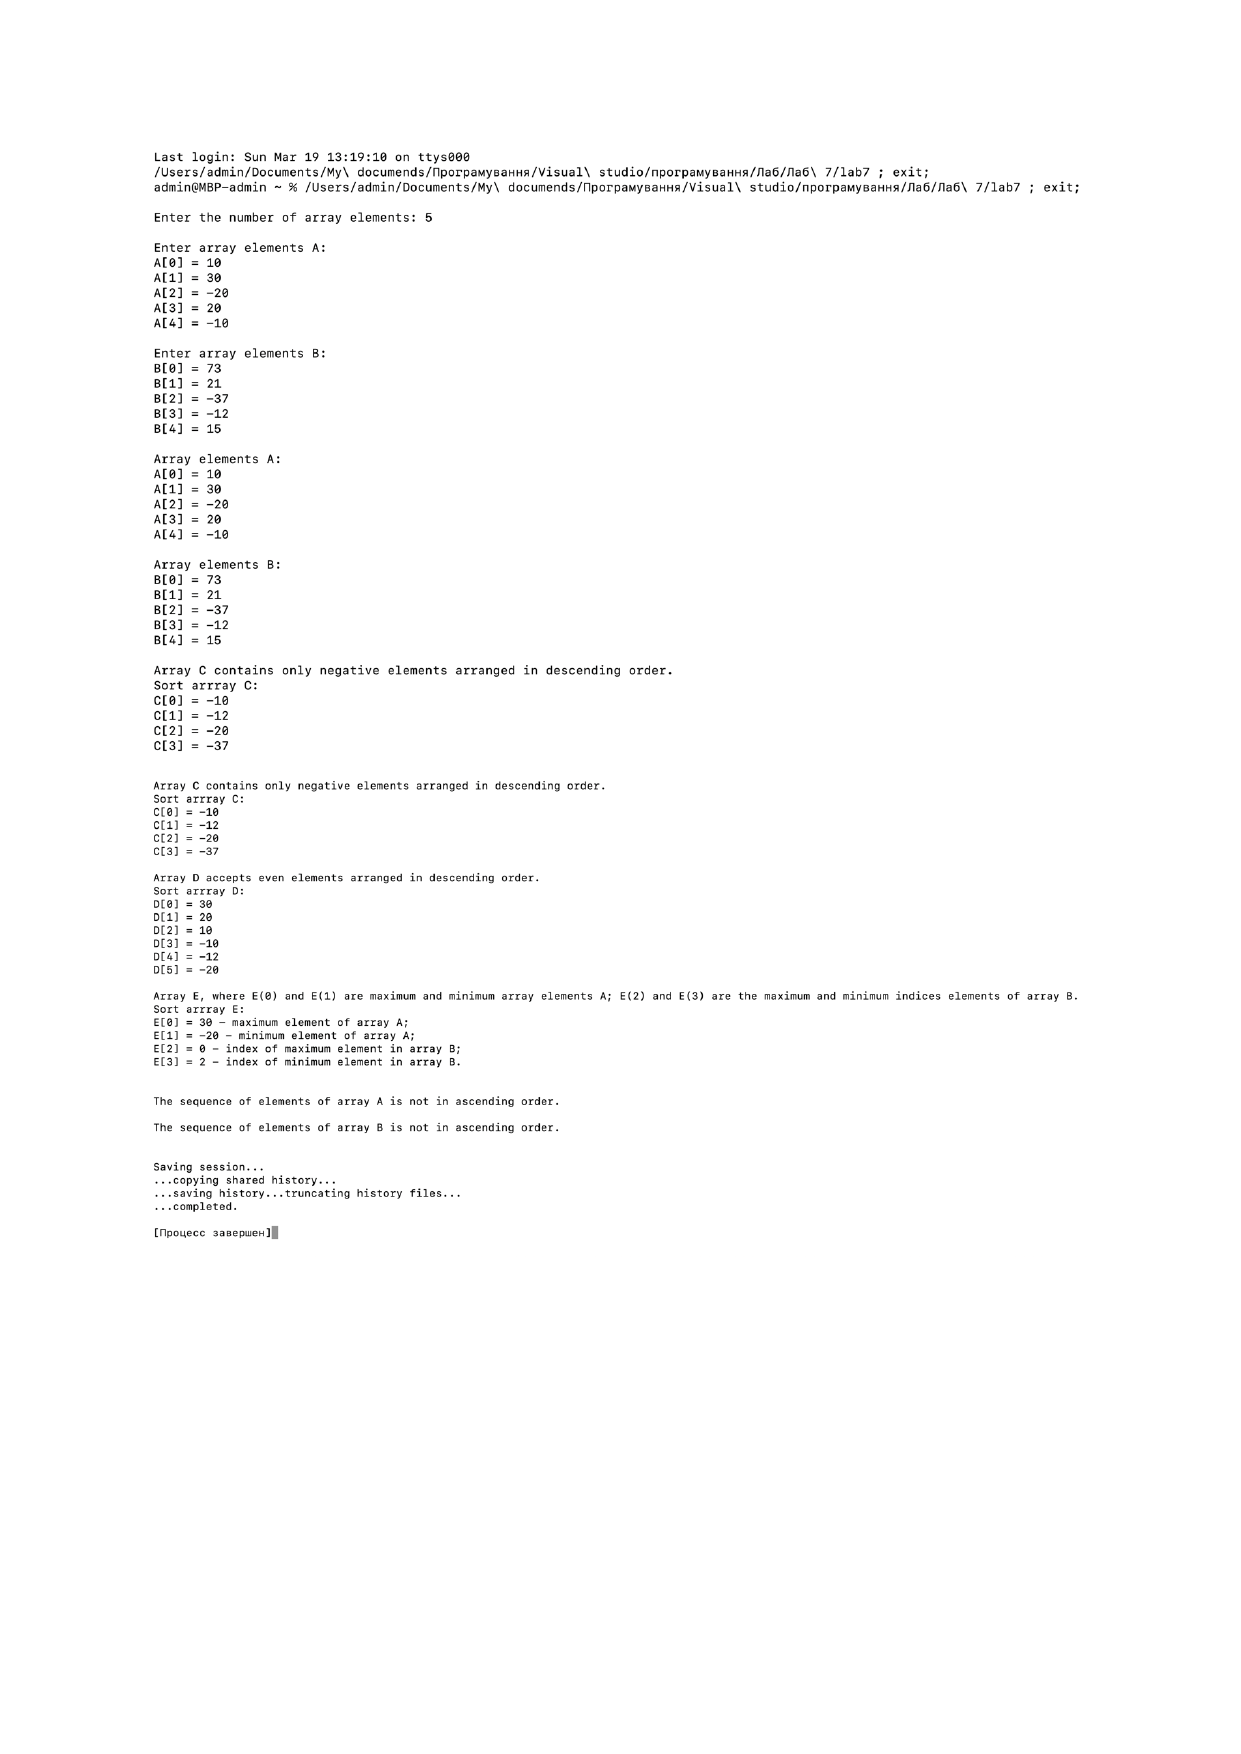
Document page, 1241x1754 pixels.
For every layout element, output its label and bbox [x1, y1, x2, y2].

picture [150, 771, 1091, 1257]
picture [150, 150, 1091, 758]
